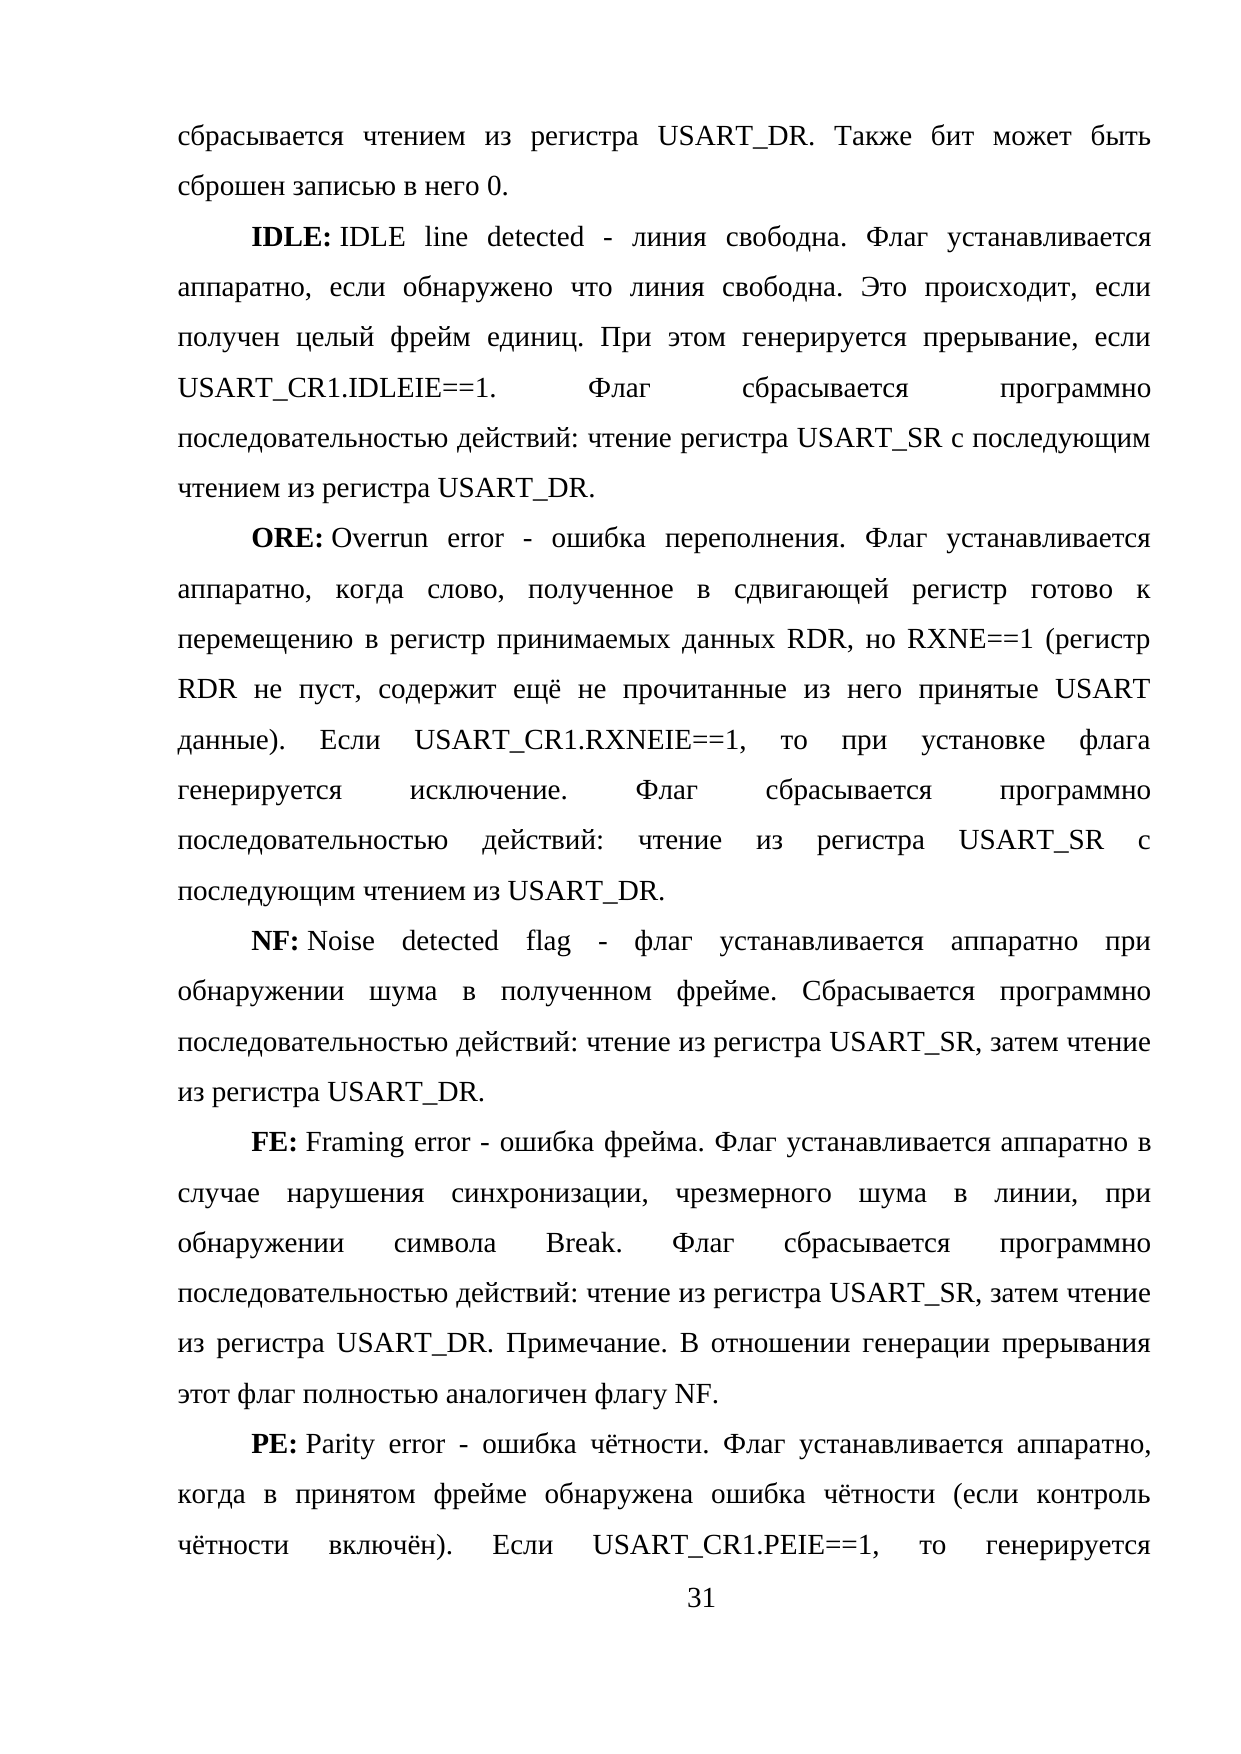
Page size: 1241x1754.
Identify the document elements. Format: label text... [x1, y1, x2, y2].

text FE: Framing error - ошибка фрейма. Флаг устанавливается аппаратно в случае нарушения синхронизации, чрезмерного шума в линии, при обнаружении символа Break. Флаг сбрасывается программно последовательностью действий: чтение из регистра USART_SR, затем чтение из регистра USART_DR. Примечание. В отношении генерации прерывания этот флаг полностью аналогичен флагу NF. [177, 1124, 1152, 1409]
text ORE: Overrun error - ошибка переполнения. Флаг устанавливается аппаратно, когда слово, полученное в сдвигающей регистр готово к перемещению в регистр принимаемых данных RDR, но RXNE==1 (регистр RDR не пуст, содержит ещё не прочитанные из него принятые USART данные). Если USART_CR1.RXNEIE==1, то при установке флага генерируется исключение. Флаг сбрасывается программно последовательностью действий: чтение из регистра USART_SR с последующим чтением из USART_DR. [177, 521, 1152, 906]
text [177, 118, 1152, 202]
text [177, 1426, 1152, 1560]
text NF: Noise detected flag - флаг устанавливается аппаратно при обнаружении шума в полученном фрейме. Сбрасывается программно последовательностью действий: чтение из регистра USART_SR, затем чтение из регистра USART_DR. [177, 923, 1152, 1108]
text IDLE: IDLE line detected - линия свободна. Флаг устанавливается аппаратно, если обнаружено что линия свободна. Это происходит, если получен целый фрейм единиц. При этом генерируется прерывание, если USART_CR1.IDLEIE==1. Флаг сбрасывается программно последовательностью действий: чтение регистра USART_SR с последующим чтением из регистра USART_DR. [177, 219, 1152, 504]
